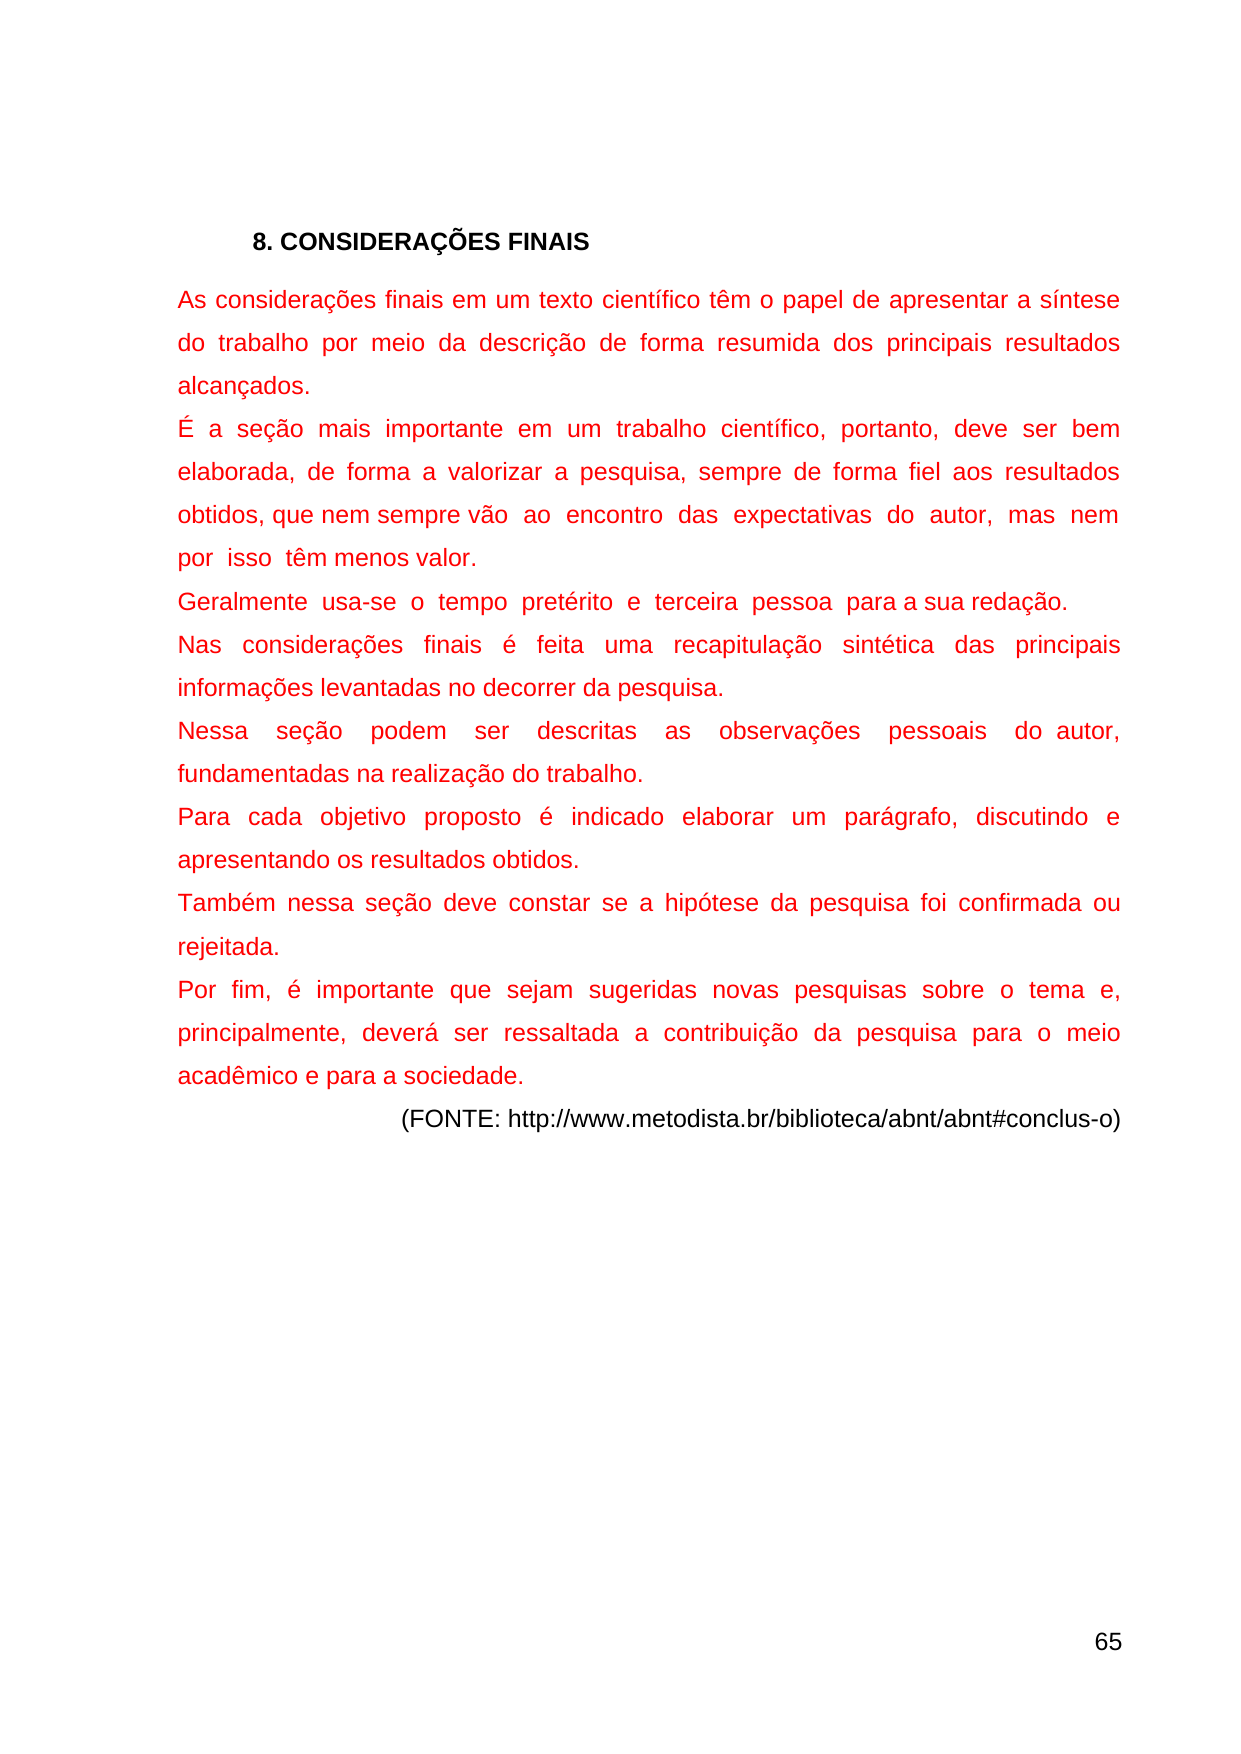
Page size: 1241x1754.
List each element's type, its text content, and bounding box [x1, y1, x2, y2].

text Por fim, é importante que sejam sugeridas novas pesquisas sobre o tema e, principalmente, deverá ser ressaltada a contribuição da pesquisa para o meio acadêmico e para a sociedade. [177, 975, 1122, 1090]
text Nas considerações finais é feita uma recapitulação sintética das principais informações levantadas no decorrer da pesquisa. [177, 630, 1122, 702]
text Também nessa seção deve constar se a hipótese da pesquisa foi confirmada ou rejeitada. [177, 888, 1122, 960]
list 8. CONSIDERAÇÕES FINAIS [177, 227, 1122, 256]
text Nessa seção podem ser descritas as observações pessoais do autor, fundamentadas na realização do trabalho. [177, 716, 1122, 788]
text É a seção mais importante em um trabalho científico, portanto, deve ser bem elaborada, de forma a valorizar a pesquisa, sempre de forma fiel aos resultados obtidos, que nem sempre vão ao encontro das expectativas do autor, mas nem por isso têm menos valor. [177, 414, 1122, 572]
text (FONTE: http://www.metodista.br/biblioteca/abnt/abnt#conclus-o) [177, 1104, 1122, 1133]
text Para cada objetivo proposto é indicado elaborar um parágrafo, discutindo e apresentando os resultados obtidos. [177, 802, 1122, 874]
text Geralmente usa-se o tempo pretérito e terceira pessoa para a sua redação. [177, 587, 1122, 615]
text As considerações finais em um texto científico têm o papel de apresentar a síntese do trabalho por meio da descrição de forma resumida dos principais resultados alcançados. [177, 285, 1122, 400]
